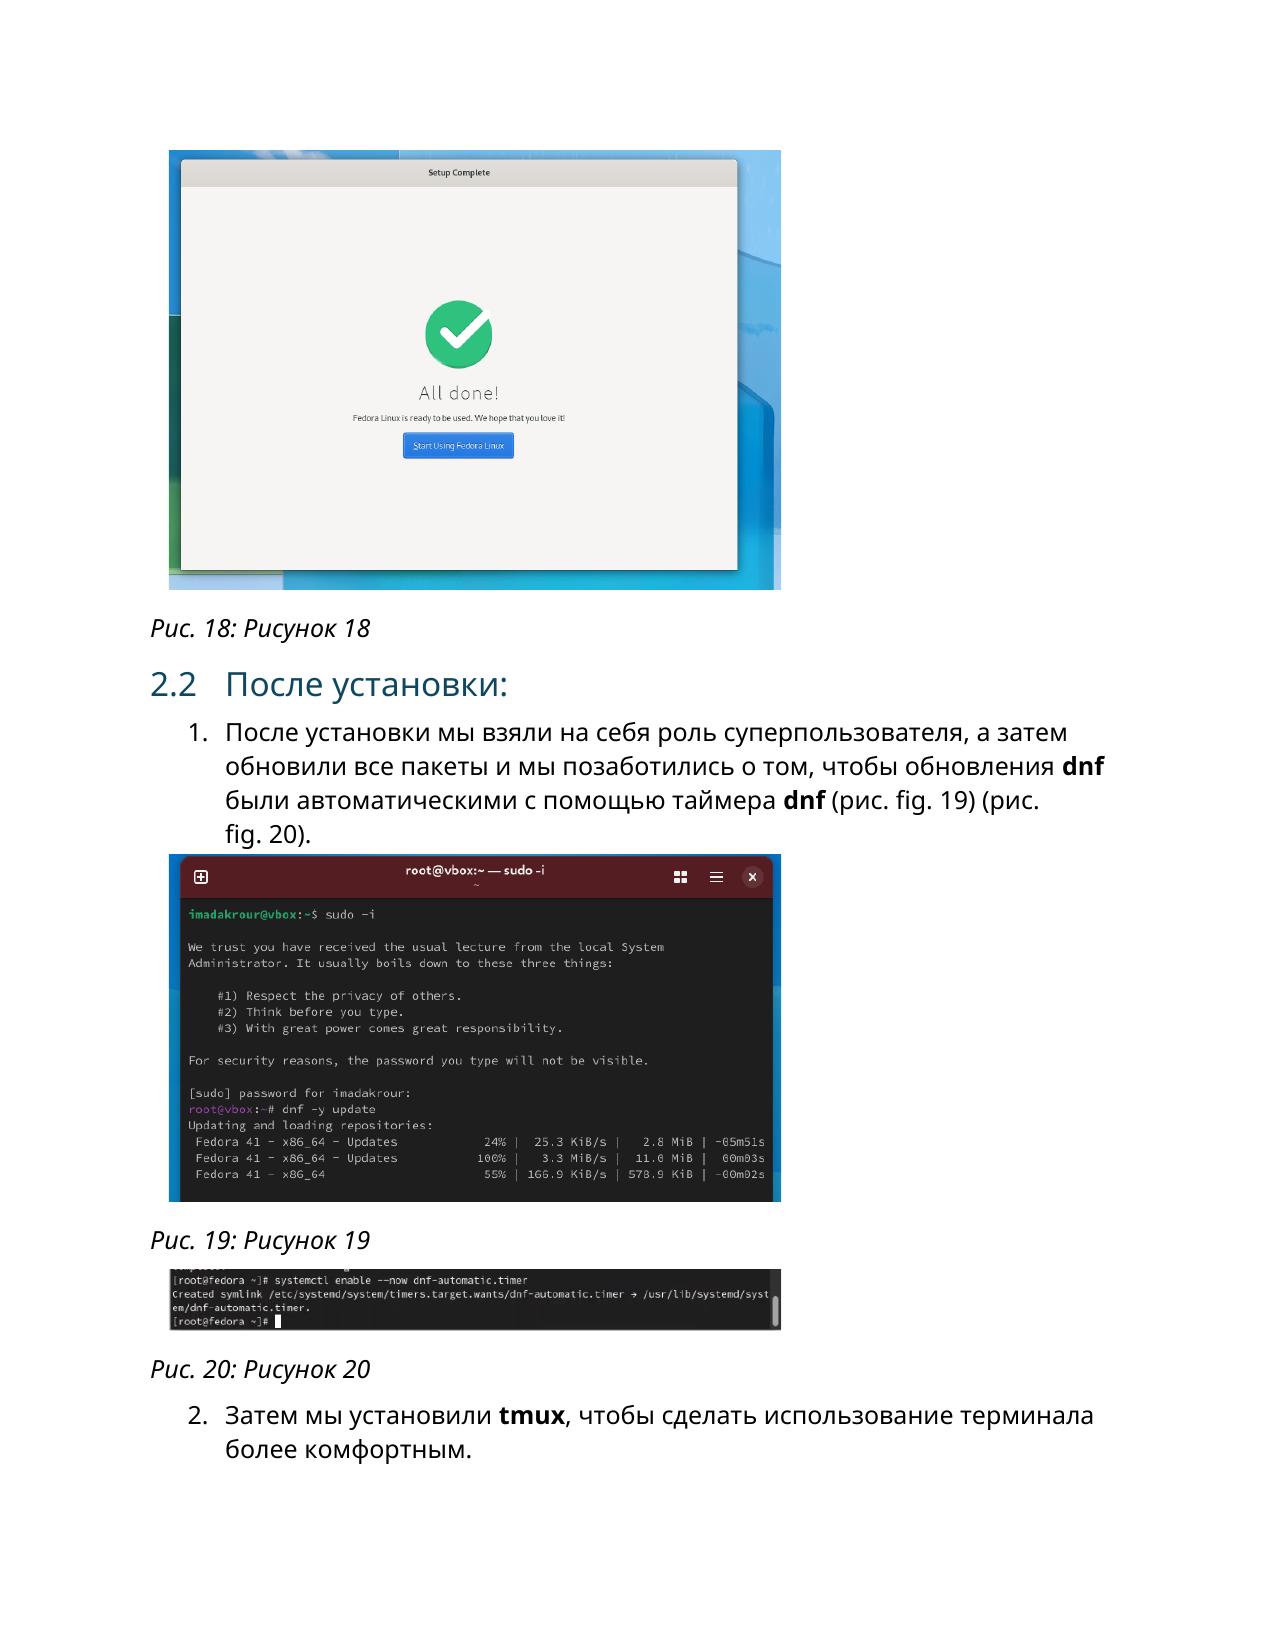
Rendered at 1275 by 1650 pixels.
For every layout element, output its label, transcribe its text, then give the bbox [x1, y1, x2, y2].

subtitle 2.2 После установки: [150, 661, 1125, 706]
text Рис. 19: Рисунок 19 [150, 1223, 1125, 1257]
text Рис. 18: Рисунок 18 [150, 610, 1125, 644]
picture [168, 1269, 782, 1331]
text Рис. 20: Рисунок 20 [150, 1351, 1125, 1385]
picture [168, 854, 782, 1202]
list После установки мы взяли на себя роль суперпользователя, а затем обновили все пакеты и мы позаботились о том, чтобы обновления dnf были автоматическими с помощью таймера dnf (рис. fig. 19) (рис. fig. 20). [187, 715, 1125, 851]
list Затем мы установили tmux, чтобы сделать использование терминала более комфортным. [187, 1398, 1125, 1466]
picture [168, 150, 782, 590]
